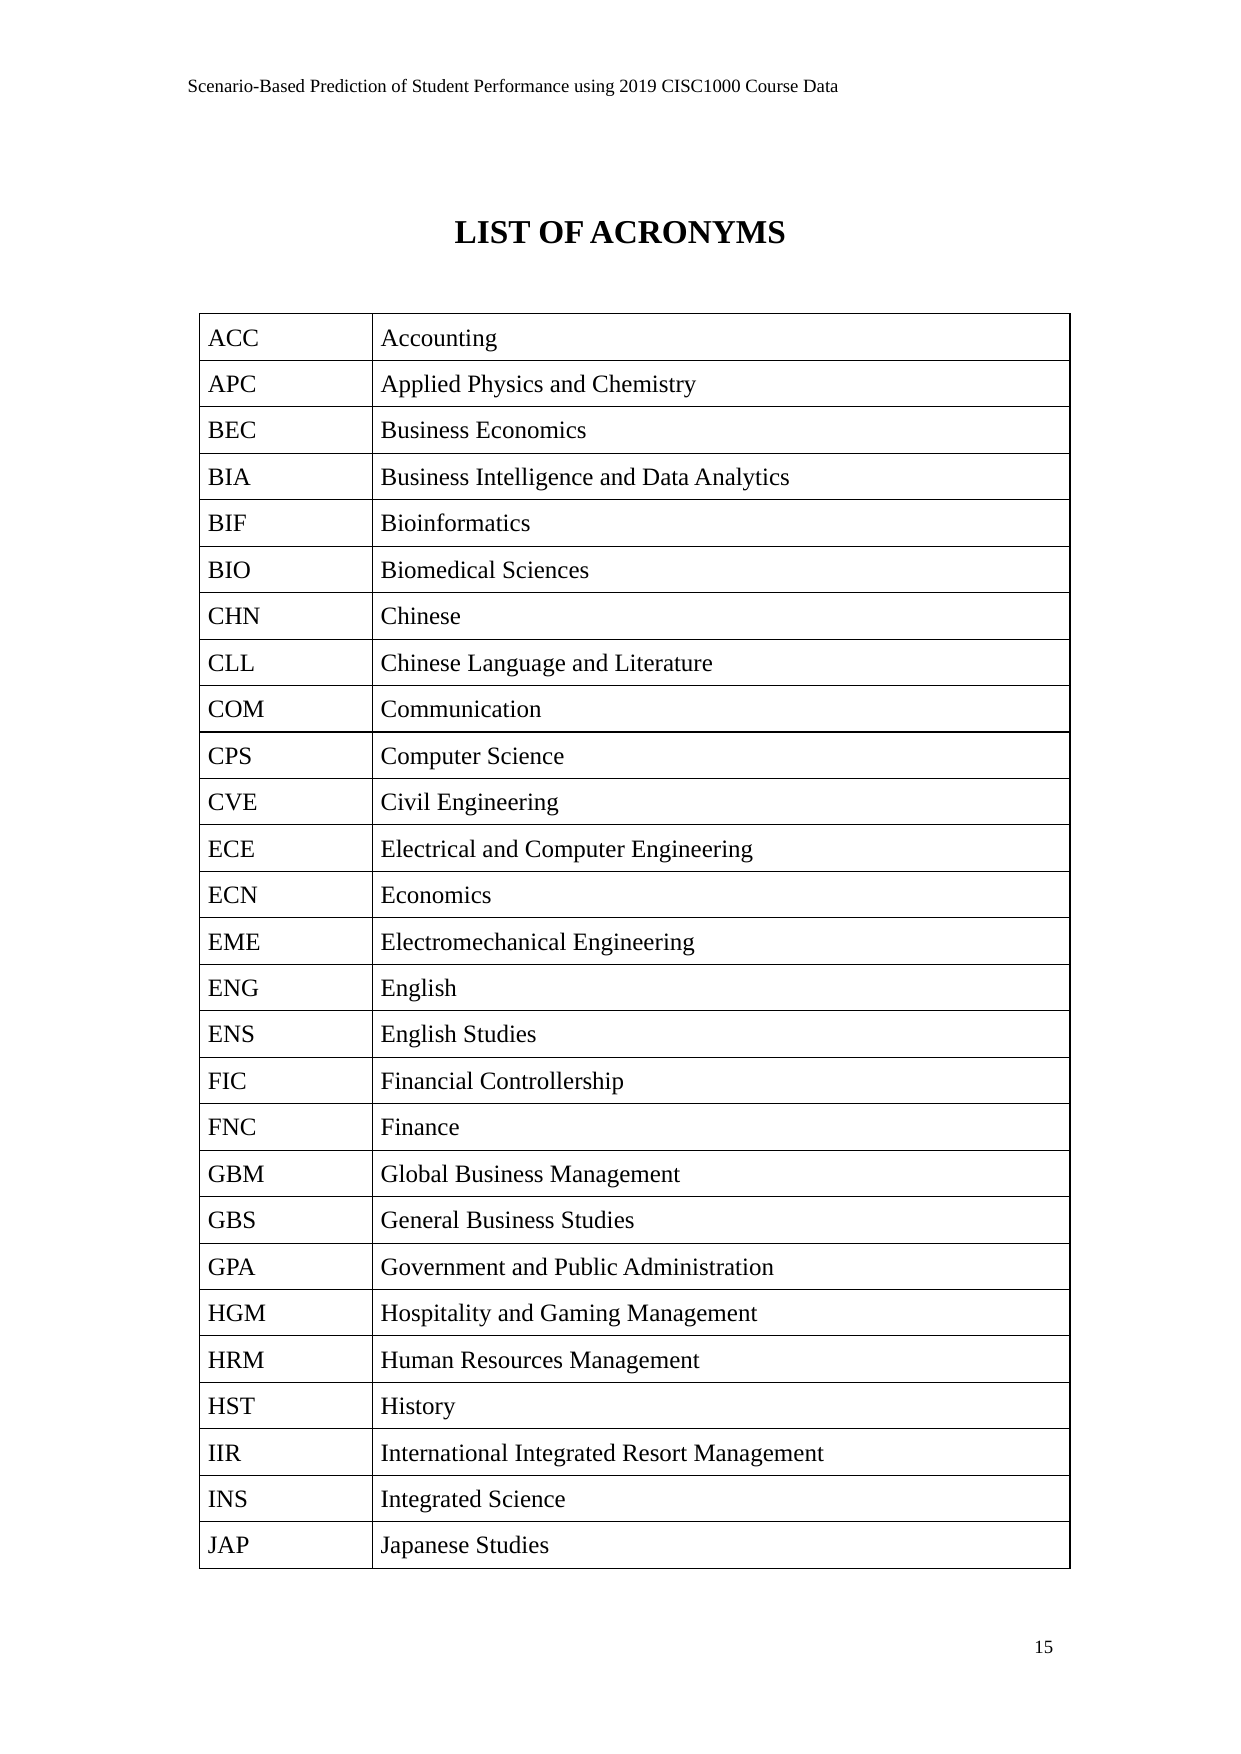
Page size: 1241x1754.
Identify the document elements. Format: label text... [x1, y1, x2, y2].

table_cell Biomedical Sciences [373, 547, 1069, 592]
table_cell Business Intelligence and Data Analytics [373, 454, 1069, 499]
table_cell Bioinformatics [373, 500, 1069, 546]
table_cell ECE [200, 825, 372, 871]
table_cell Financial Controllership [373, 1058, 1069, 1103]
subtitle LIST OF ACRONYMS [187, 212, 1053, 251]
table_cell Government and Public Administration [373, 1244, 1069, 1289]
table_cell IIR [200, 1429, 372, 1475]
table_cell Civil Engineering [373, 779, 1069, 824]
table_cell COM [200, 686, 372, 731]
table_cell History [373, 1383, 1069, 1428]
table_cell English Studies [373, 1011, 1069, 1057]
table_cell General Business Studies [373, 1197, 1069, 1242]
table_cell JAP [200, 1522, 372, 1568]
table_cell CHN [200, 593, 372, 638]
table_cell Applied Physics and Chemistry [373, 361, 1069, 406]
table_cell Economics [373, 872, 1069, 917]
table_cell EME [200, 918, 372, 964]
table_cell Hospitality and Gaming Management [373, 1290, 1069, 1335]
table_cell BIA [200, 454, 372, 499]
table_cell Business Economics [373, 407, 1069, 453]
table_header Accounting [373, 314, 1069, 360]
table_cell BIF [200, 500, 372, 546]
table_cell Electromechanical Engineering [373, 918, 1069, 964]
table_cell FIC [200, 1058, 372, 1103]
table_cell Japanese Studies [373, 1522, 1069, 1568]
table_cell English [373, 965, 1069, 1010]
table_header ACC [200, 314, 372, 360]
table_cell Computer Science [373, 733, 1069, 778]
table_cell CLL [200, 640, 372, 685]
table_cell Chinese Language and Literature [373, 640, 1069, 685]
table_cell CPS [200, 733, 372, 778]
table_cell Integrated Science [373, 1476, 1069, 1521]
table_cell GPA [200, 1244, 372, 1289]
table_cell GBS [200, 1197, 372, 1242]
table_cell GBM [200, 1151, 372, 1196]
table_cell ECN [200, 872, 372, 917]
table_cell HGM [200, 1290, 372, 1335]
table_cell Global Business Management [373, 1151, 1069, 1196]
table_cell ENG [200, 965, 372, 1010]
table_cell BEC [200, 407, 372, 453]
table_cell Communication [373, 686, 1069, 731]
table_cell FNC [200, 1104, 372, 1149]
table_cell BIO [200, 547, 372, 592]
table_cell INS [200, 1476, 372, 1521]
table_cell APC [200, 361, 372, 406]
table_cell Chinese [373, 593, 1069, 638]
table_cell Electrical and Computer Engineering [373, 825, 1069, 871]
table_cell Finance [373, 1104, 1069, 1149]
table_cell HRM [200, 1336, 372, 1382]
table_cell International Integrated Resort Management [373, 1429, 1069, 1475]
table_cell CVE [200, 779, 372, 824]
table_cell ENS [200, 1011, 372, 1057]
table_cell HST [200, 1383, 372, 1428]
table_cell Human Resources Management [373, 1336, 1069, 1382]
